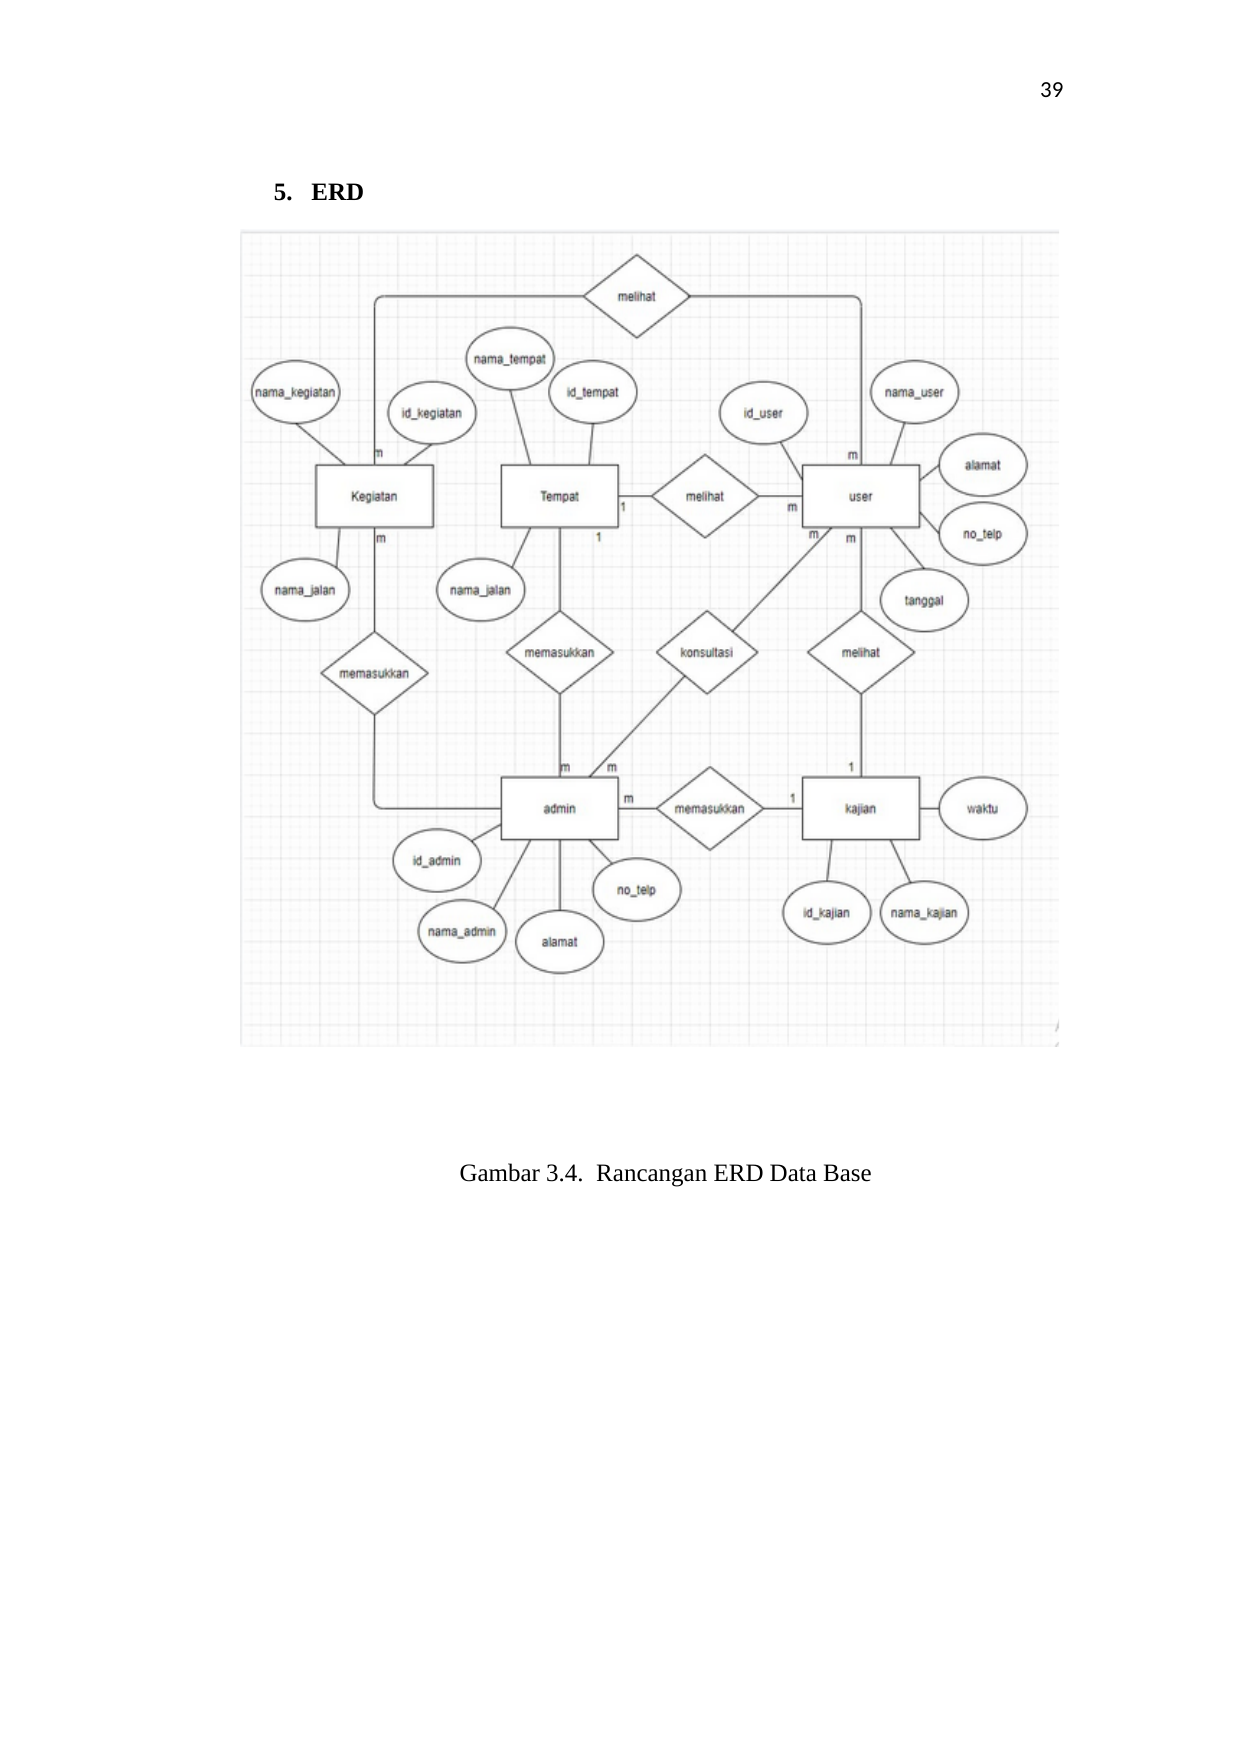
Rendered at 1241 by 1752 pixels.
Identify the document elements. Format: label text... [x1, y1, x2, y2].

picture [240, 229, 1060, 1047]
subtitle ERD [274, 177, 1063, 206]
